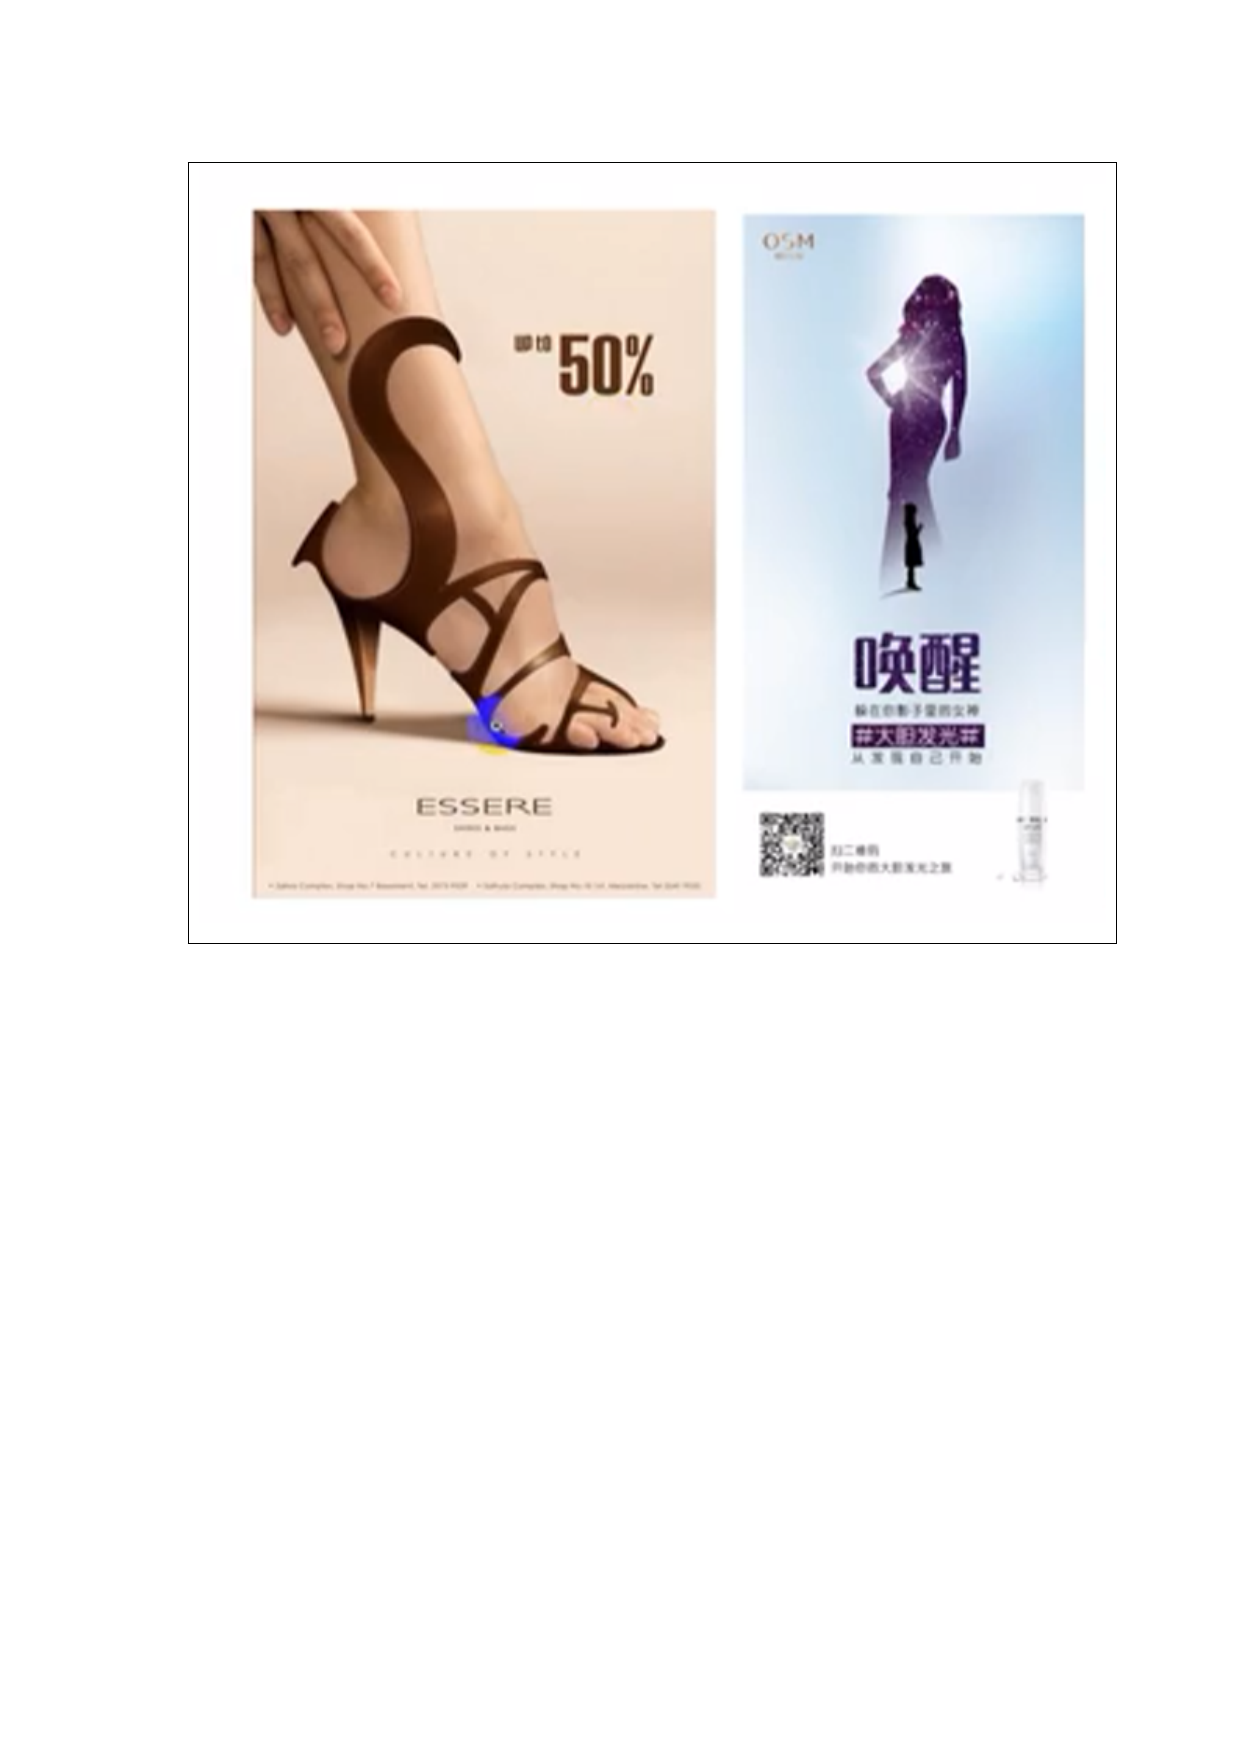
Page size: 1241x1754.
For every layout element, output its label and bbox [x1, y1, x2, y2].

table_header [189, 163, 1116, 943]
picture [199, 163, 1106, 923]
